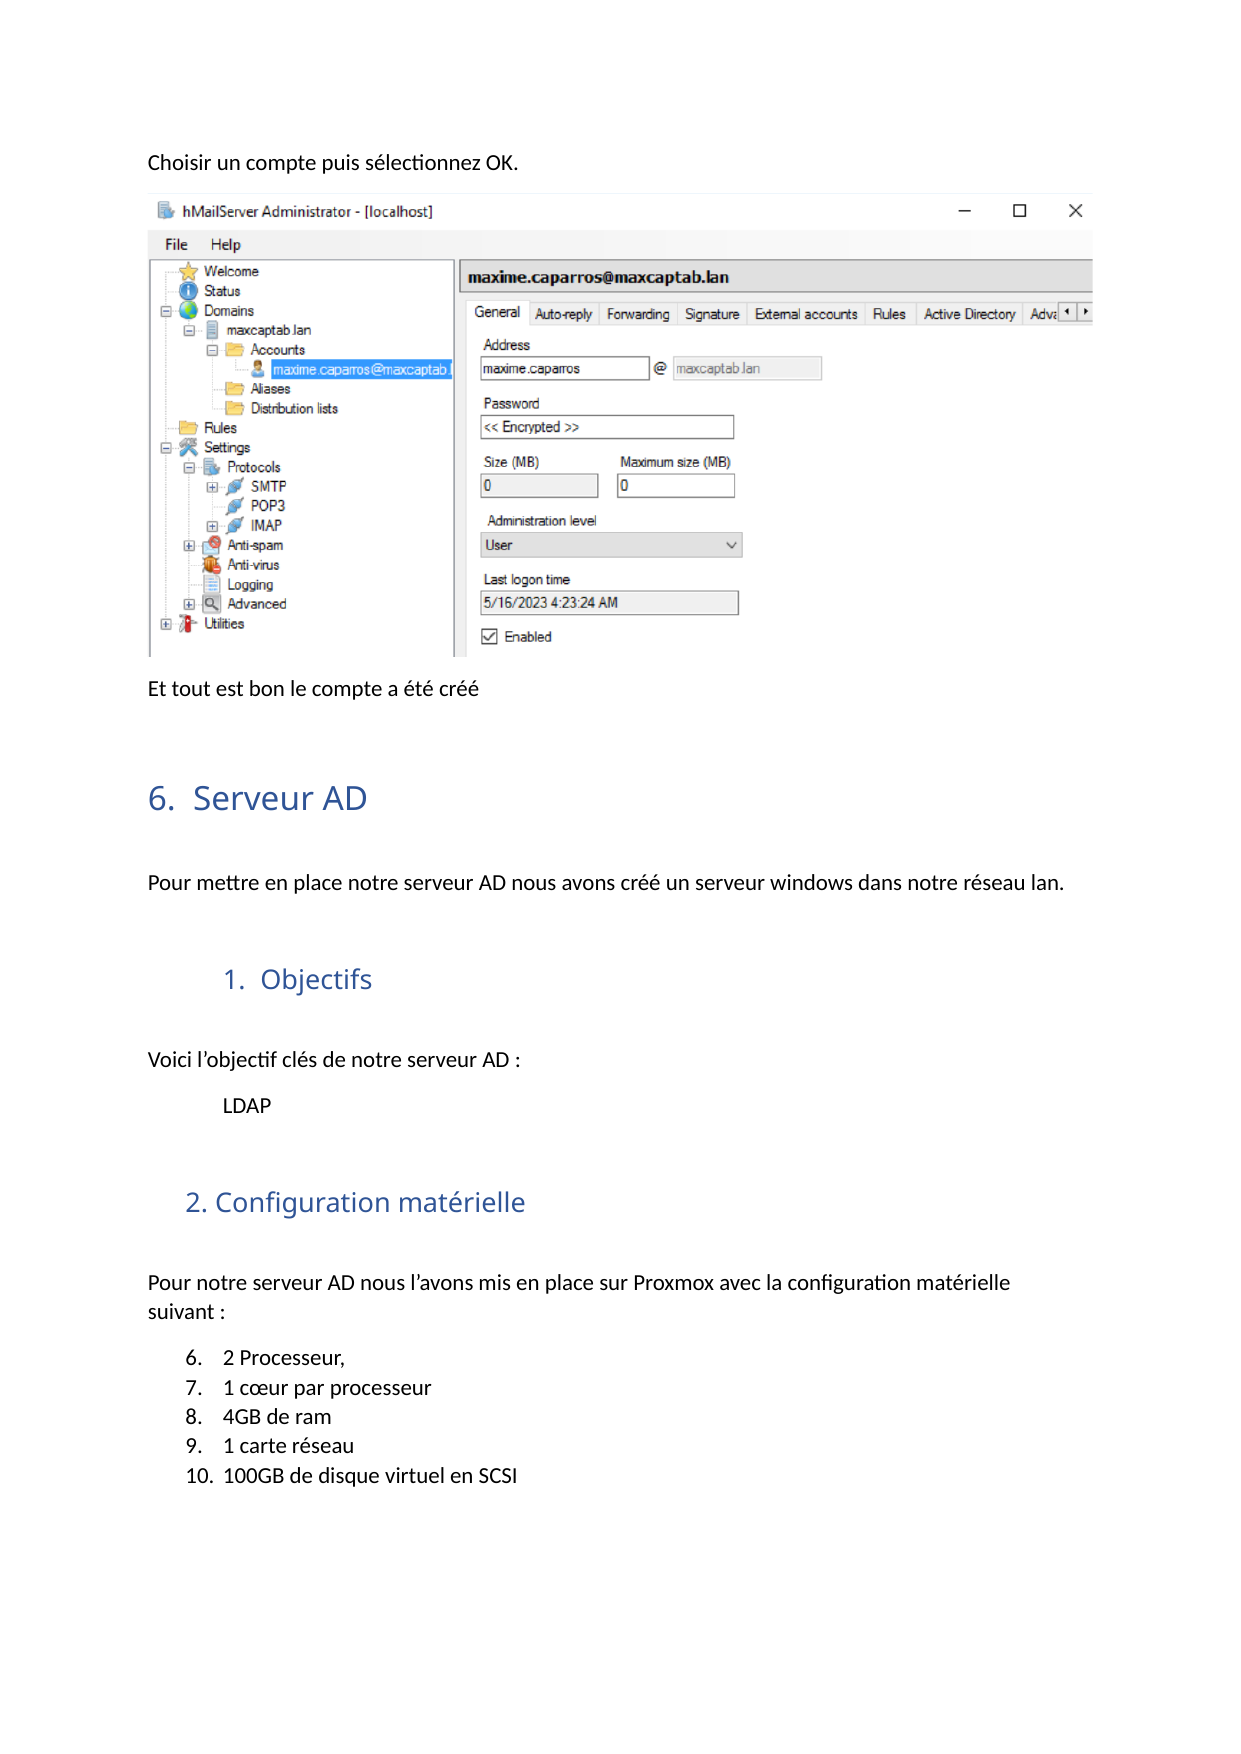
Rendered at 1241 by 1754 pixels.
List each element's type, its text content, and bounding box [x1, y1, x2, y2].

text Choisir un compte puis sélectionnez OK. [148, 148, 1093, 176]
text Et tout est bon le compte a été créé [148, 674, 1093, 702]
text Pour mettre en place notre serveur AD nous avons créé un serveur windows dans notre réseau lan. [148, 868, 1093, 896]
picture [147, 193, 1093, 657]
list 4GB de ram [185, 1402, 1093, 1430]
subtitle 2. Configuration matérielle [185, 1183, 1093, 1220]
list 2 Processeur, [185, 1343, 1093, 1371]
text Pour notre serveur AD nous l’avons mis en place sur Proxmox avec la configuration matérielle suivant : [148, 1268, 1093, 1325]
list 1 carte réseau [185, 1432, 1093, 1459]
subtitle 6. Serveur AD [148, 775, 1093, 820]
list 1 cœur par processeur [185, 1373, 1093, 1401]
list 100GB de disque virtuel en SCSI [185, 1461, 1093, 1489]
text LDAP [223, 1091, 1093, 1119]
text Voici l’objectif clés de notre serveur AD : [148, 1045, 1093, 1073]
subtitle Objectifs [223, 961, 1093, 997]
